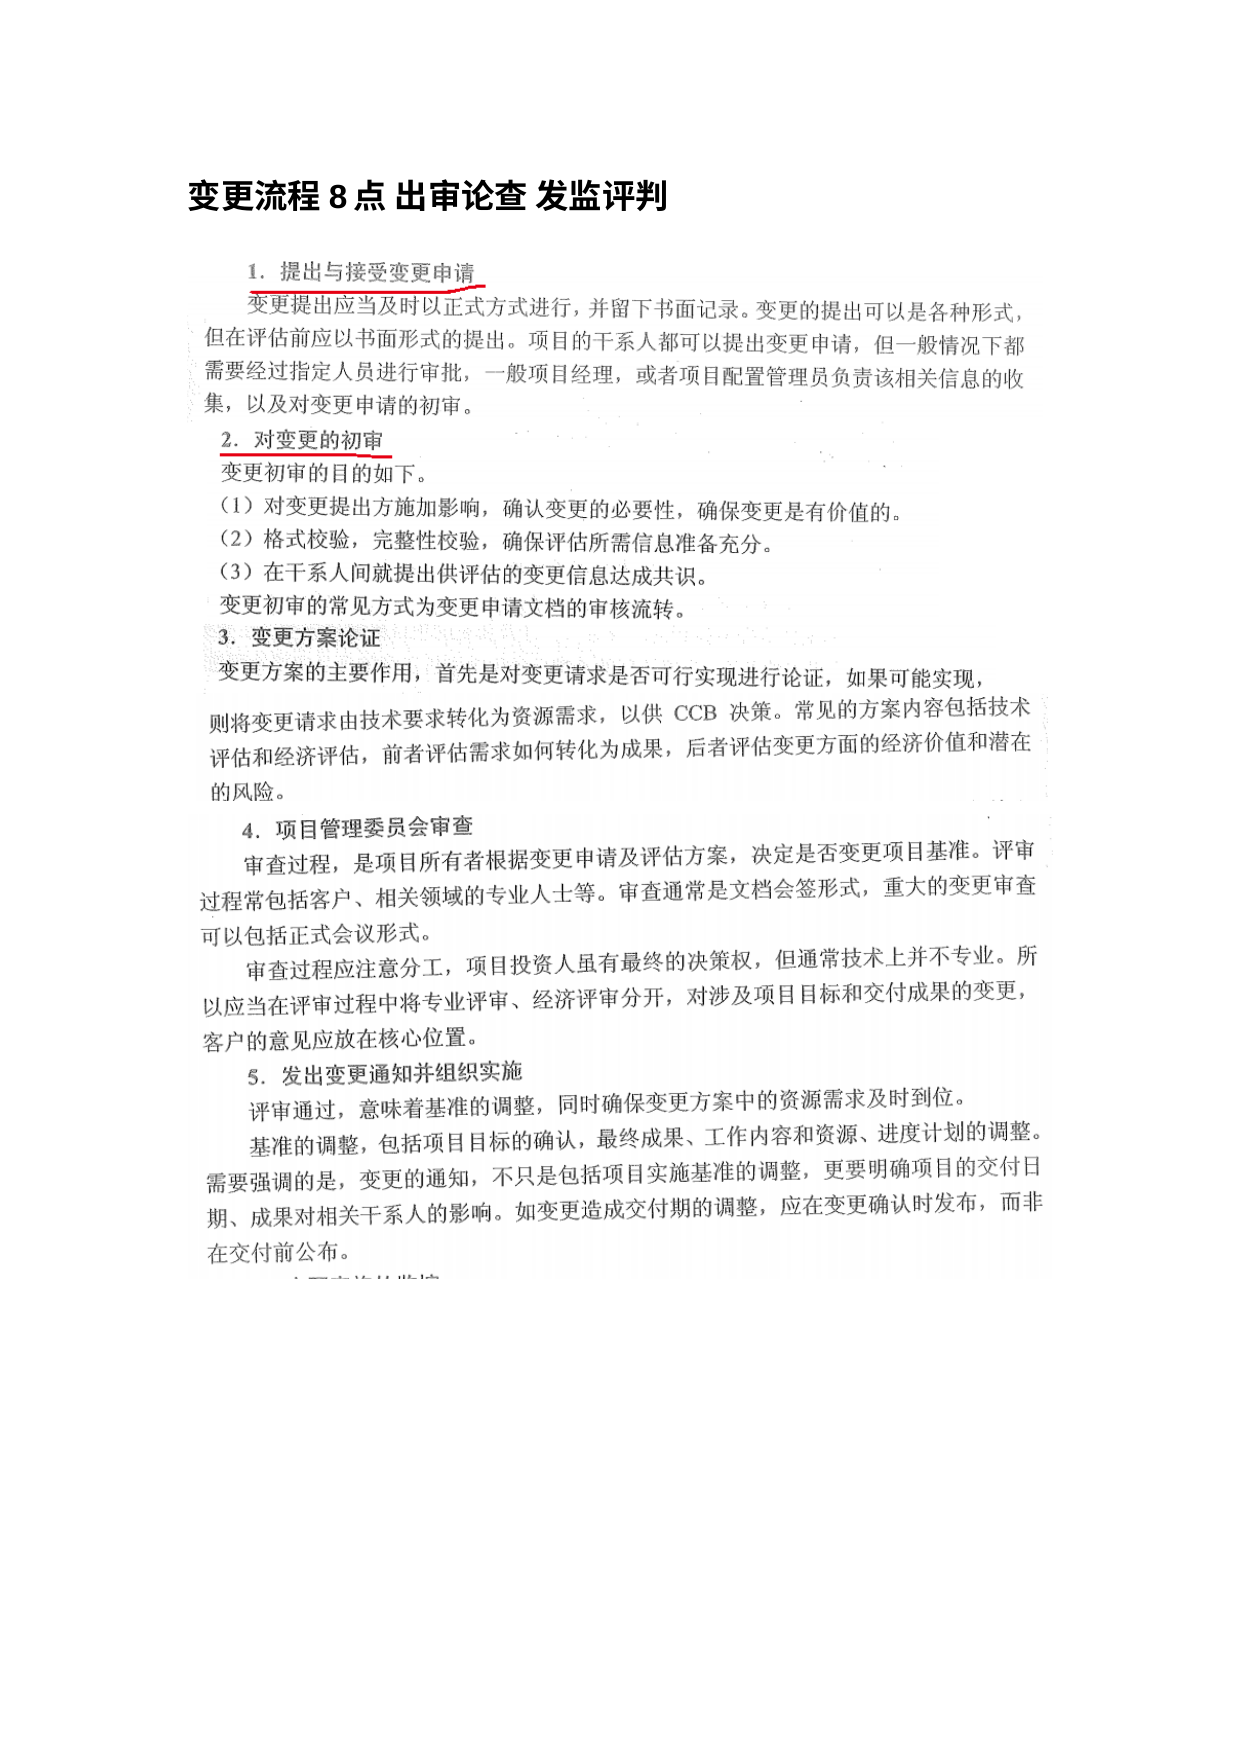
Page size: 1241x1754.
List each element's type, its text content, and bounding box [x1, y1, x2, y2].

picture [187, 814, 1053, 1279]
subtitle 变更流程 8点 出审论查 发监评判 [187, 162, 1053, 227]
picture [187, 261, 1053, 805]
